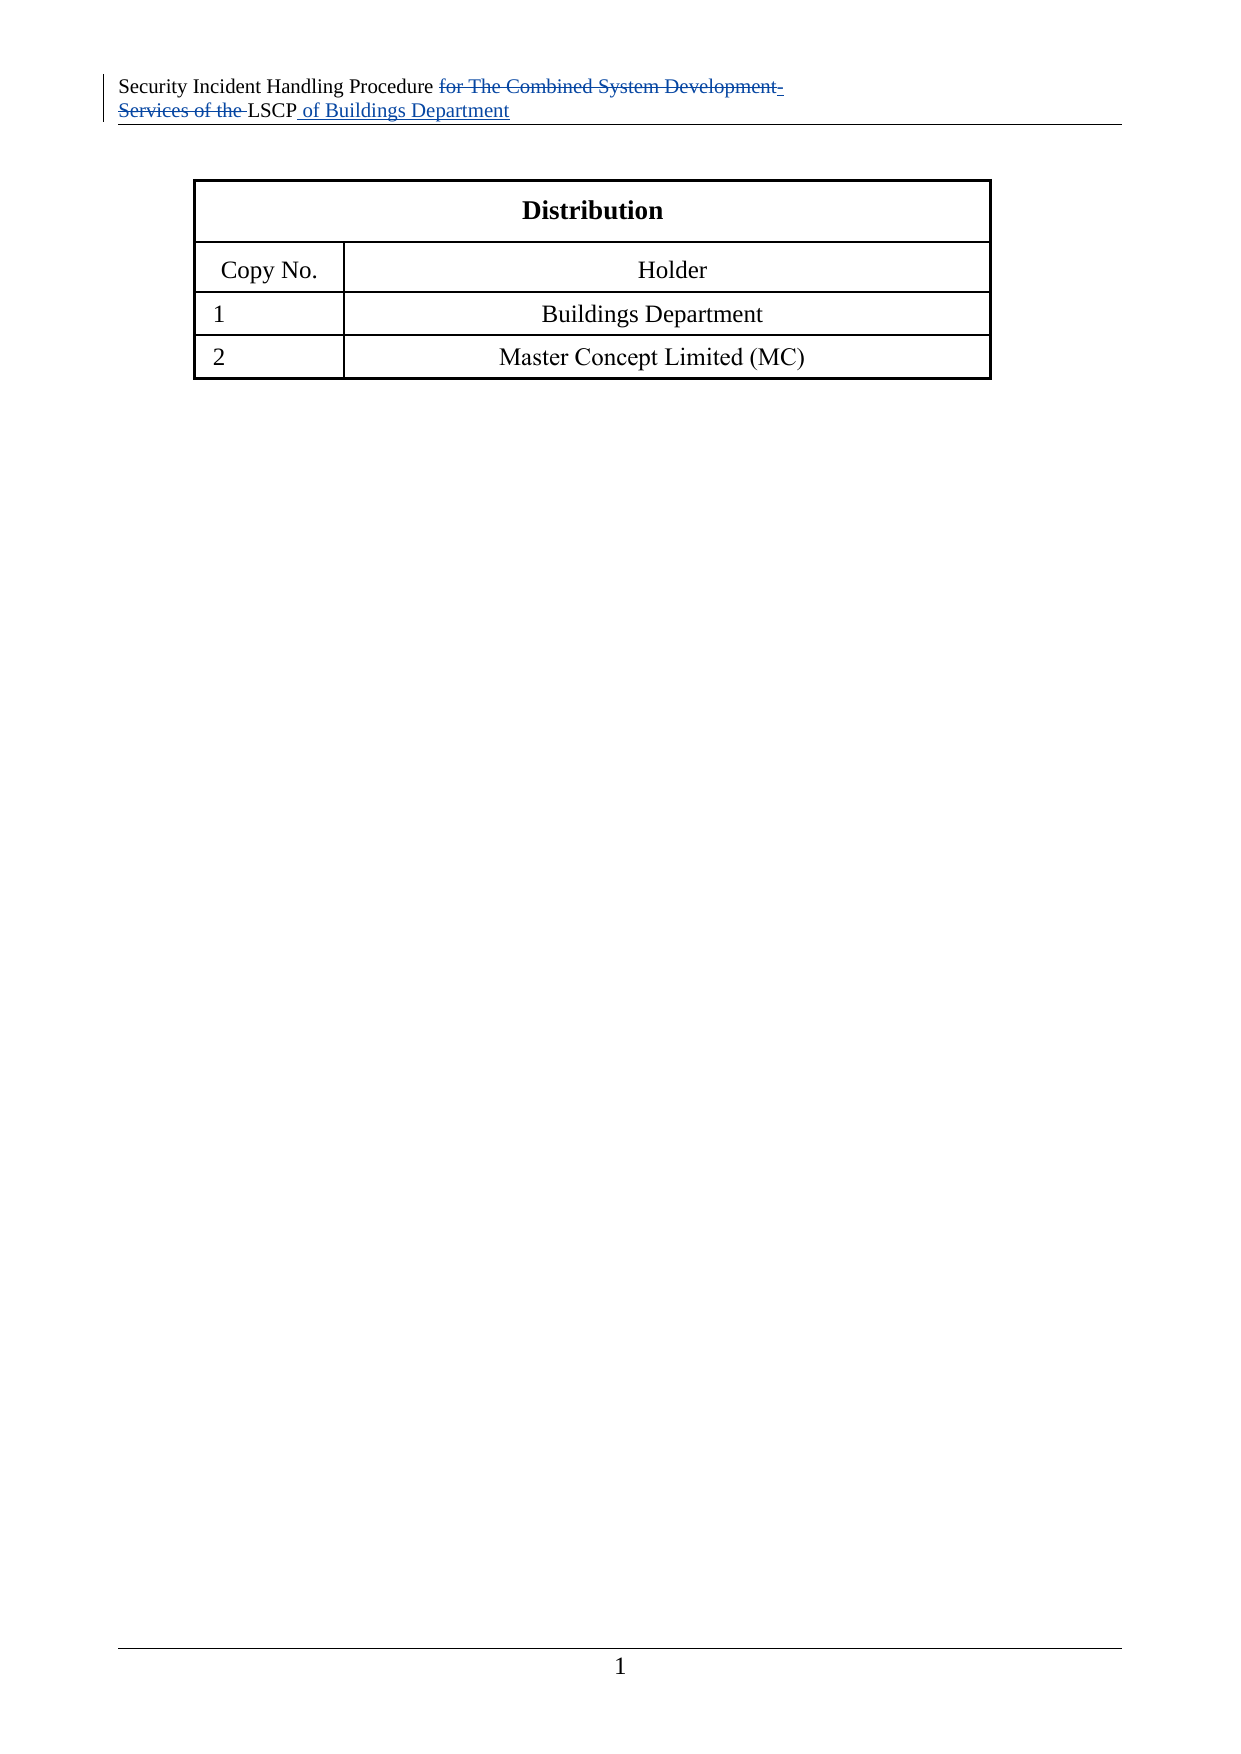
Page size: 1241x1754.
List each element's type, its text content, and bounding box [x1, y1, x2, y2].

table_cell Buildings Department [345, 293, 989, 334]
table_header Distribution [196, 182, 989, 241]
table_cell Master Concept Limited (MC) [345, 336, 989, 377]
table_cell 1 [196, 293, 343, 334]
table_cell 2 [196, 336, 343, 377]
table_cell Copy No. [196, 243, 343, 291]
table_cell Holder [345, 243, 989, 291]
